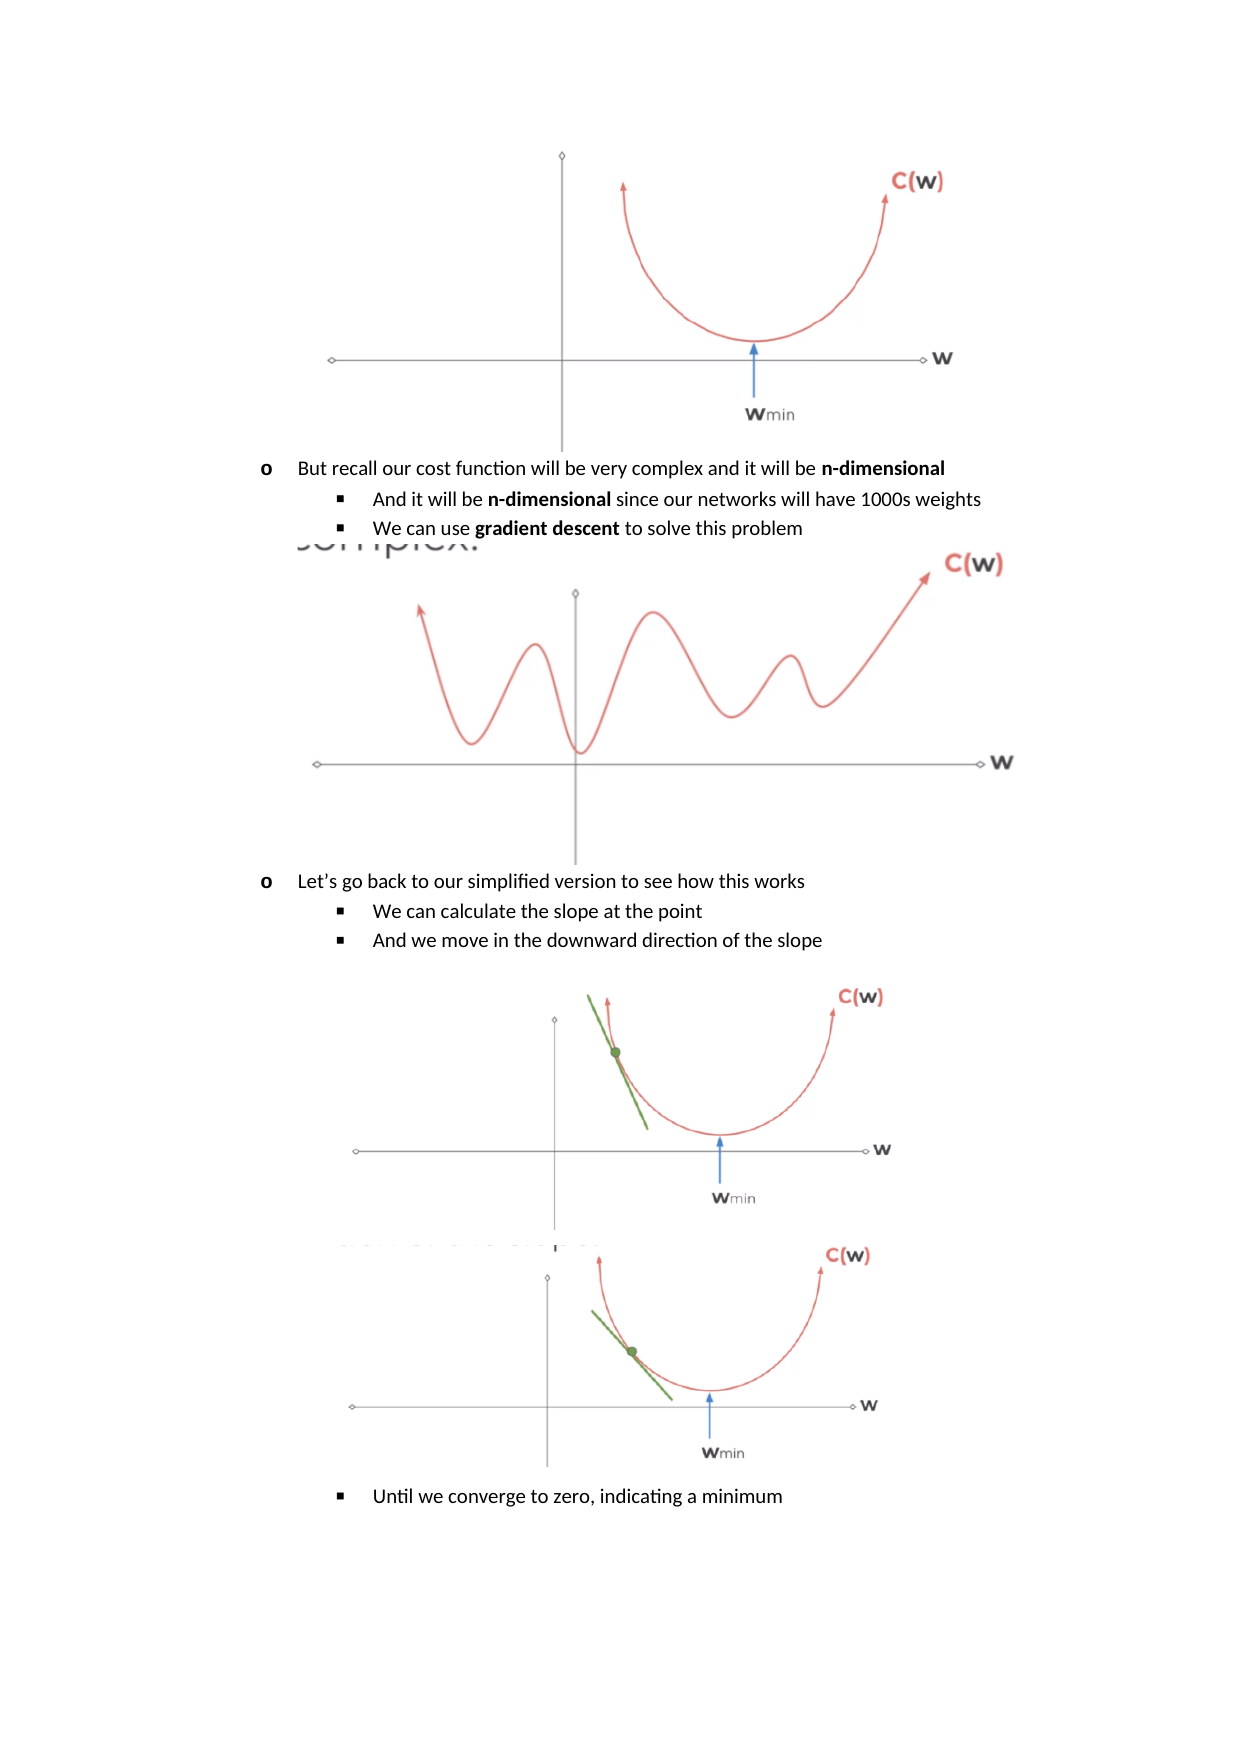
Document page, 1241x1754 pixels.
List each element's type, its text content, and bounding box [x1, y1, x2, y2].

picture [335, 1245, 918, 1467]
picture [335, 969, 914, 1230]
picture [297, 147, 985, 452]
list We can calculate the slope at the point [335, 898, 1093, 924]
list And it will be n-dimensional since our networks will have 1000s weights [335, 486, 1093, 511]
list We can use gradient descent to solve this problem [335, 515, 1093, 541]
list Let’s go back to our simplified version to see how this works [260, 868, 1093, 894]
list Until we converge to zero, indicating a minimum [335, 1483, 1093, 1509]
list And we move in the downward direction of the slope [335, 927, 1093, 953]
picture [297, 544, 1048, 865]
list But recall our cost function will be very complex and it will be n-dimensional [260, 456, 1093, 482]
